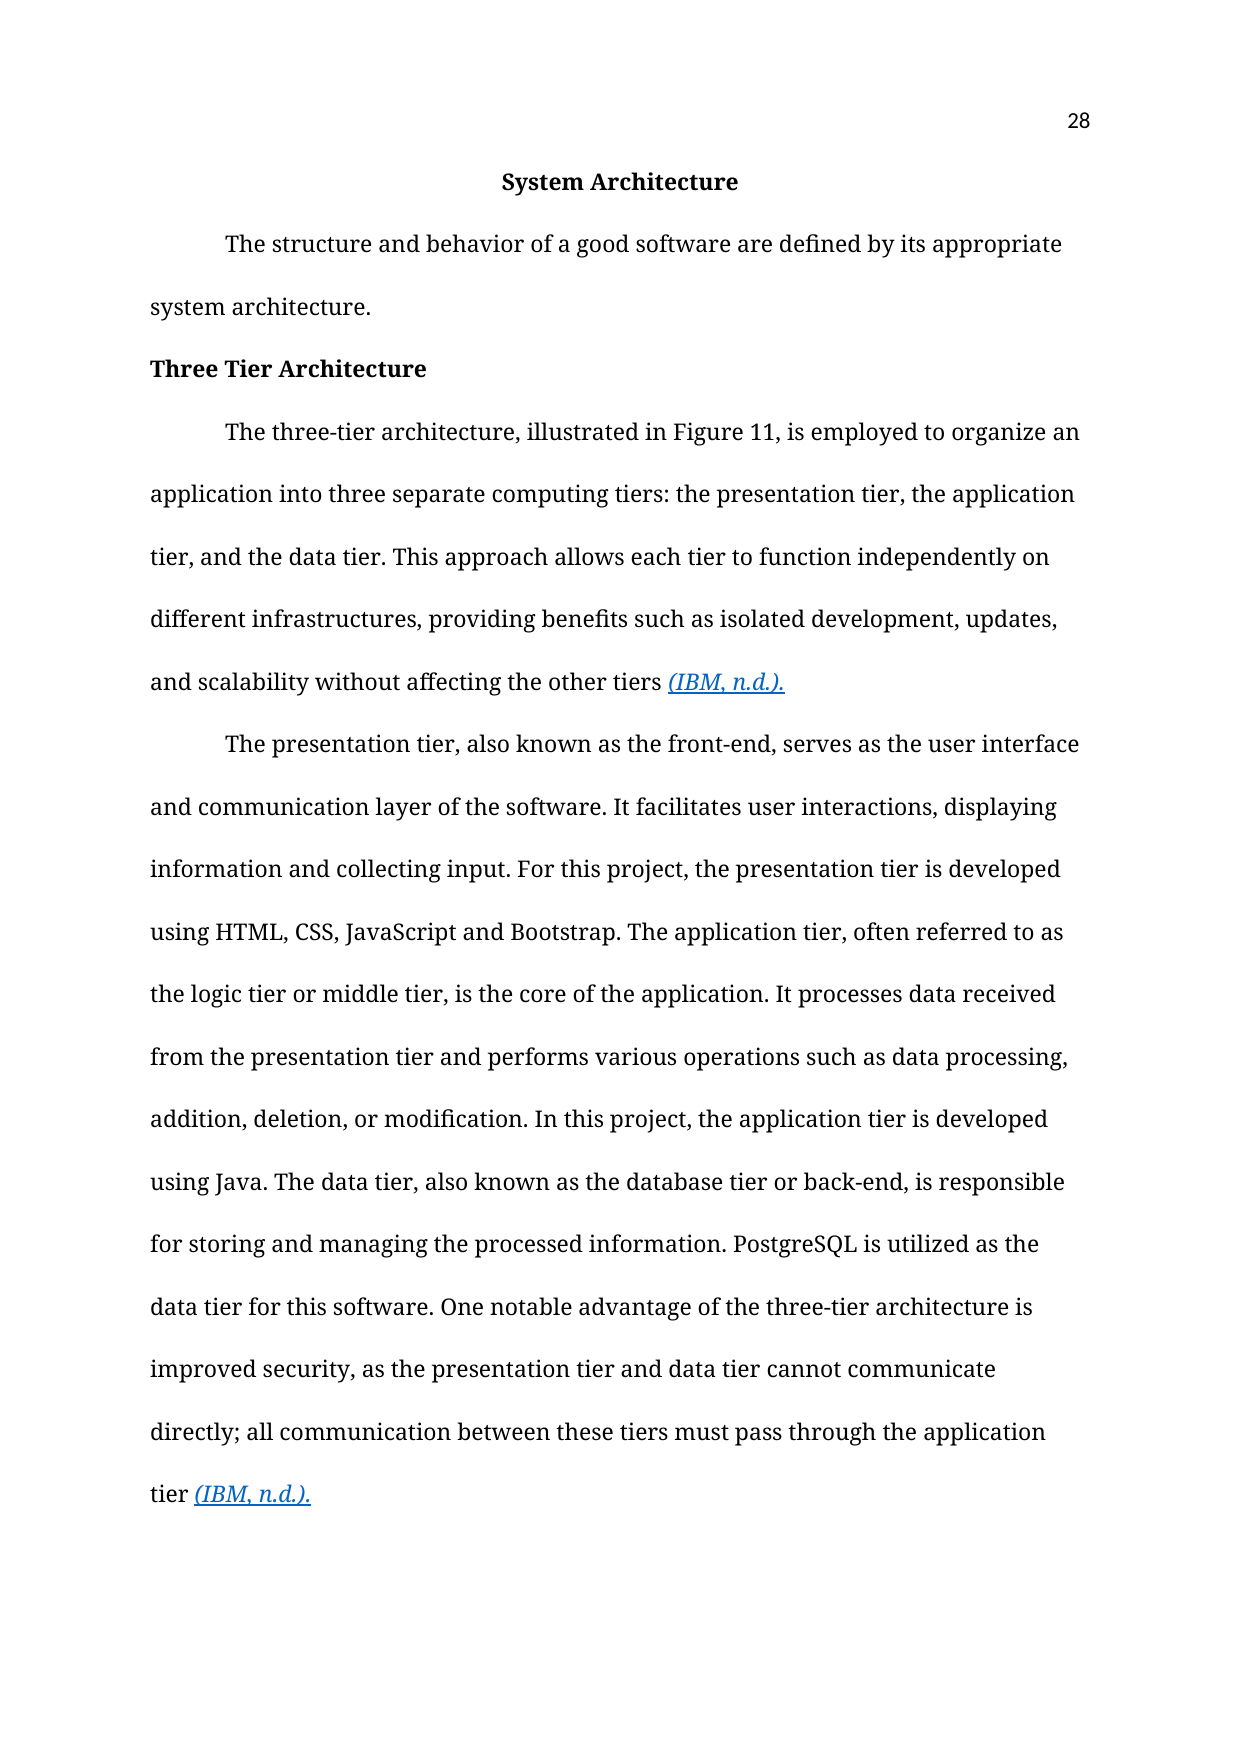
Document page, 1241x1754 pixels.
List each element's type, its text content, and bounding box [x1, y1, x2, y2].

subtitle System Architecture [150, 166, 1090, 197]
subtitle Three Tier Architecture [150, 353, 1090, 384]
text The presentation tier, also known as the front-end, serves as the user interface and communication layer of the software. It facilitates user interactions, displaying information and collecting input. For this project, the presentation tier is developed using HTML, CSS, JavaScript and Bootstrap. The application tier, often referred to as the logic tier or middle tier, is the core of the application. It processes data received from the presentation tier and performs various operations such as data processing, addition, deletion, or modification. In this project, the application tier is developed using Java. The data tier, also known as the database tier or back-end, is responsible for storing and managing the processed information. PostgreSQL is utilized as the data tier for this software. One notable advantage of the three-tier architecture is improved security, as the presentation tier and data tier cannot communicate directly; all communication between these tiers must pass through the application tier (IBM, n.d.). [150, 728, 1090, 1509]
text The three-tier architecture, illustrated in Figure 11, is employed to organize an application into three separate computing tiers: the presentation tier, the application tier, and the data tier. This approach allows each tier to function independently on different infrastructures, providing benefits such as isolated development, updates, and scalability without affecting the other tiers (IBM, n.d.). [150, 416, 1090, 697]
text The structure and behavior of a good software are defined by its appropriate system architecture. [150, 228, 1090, 322]
